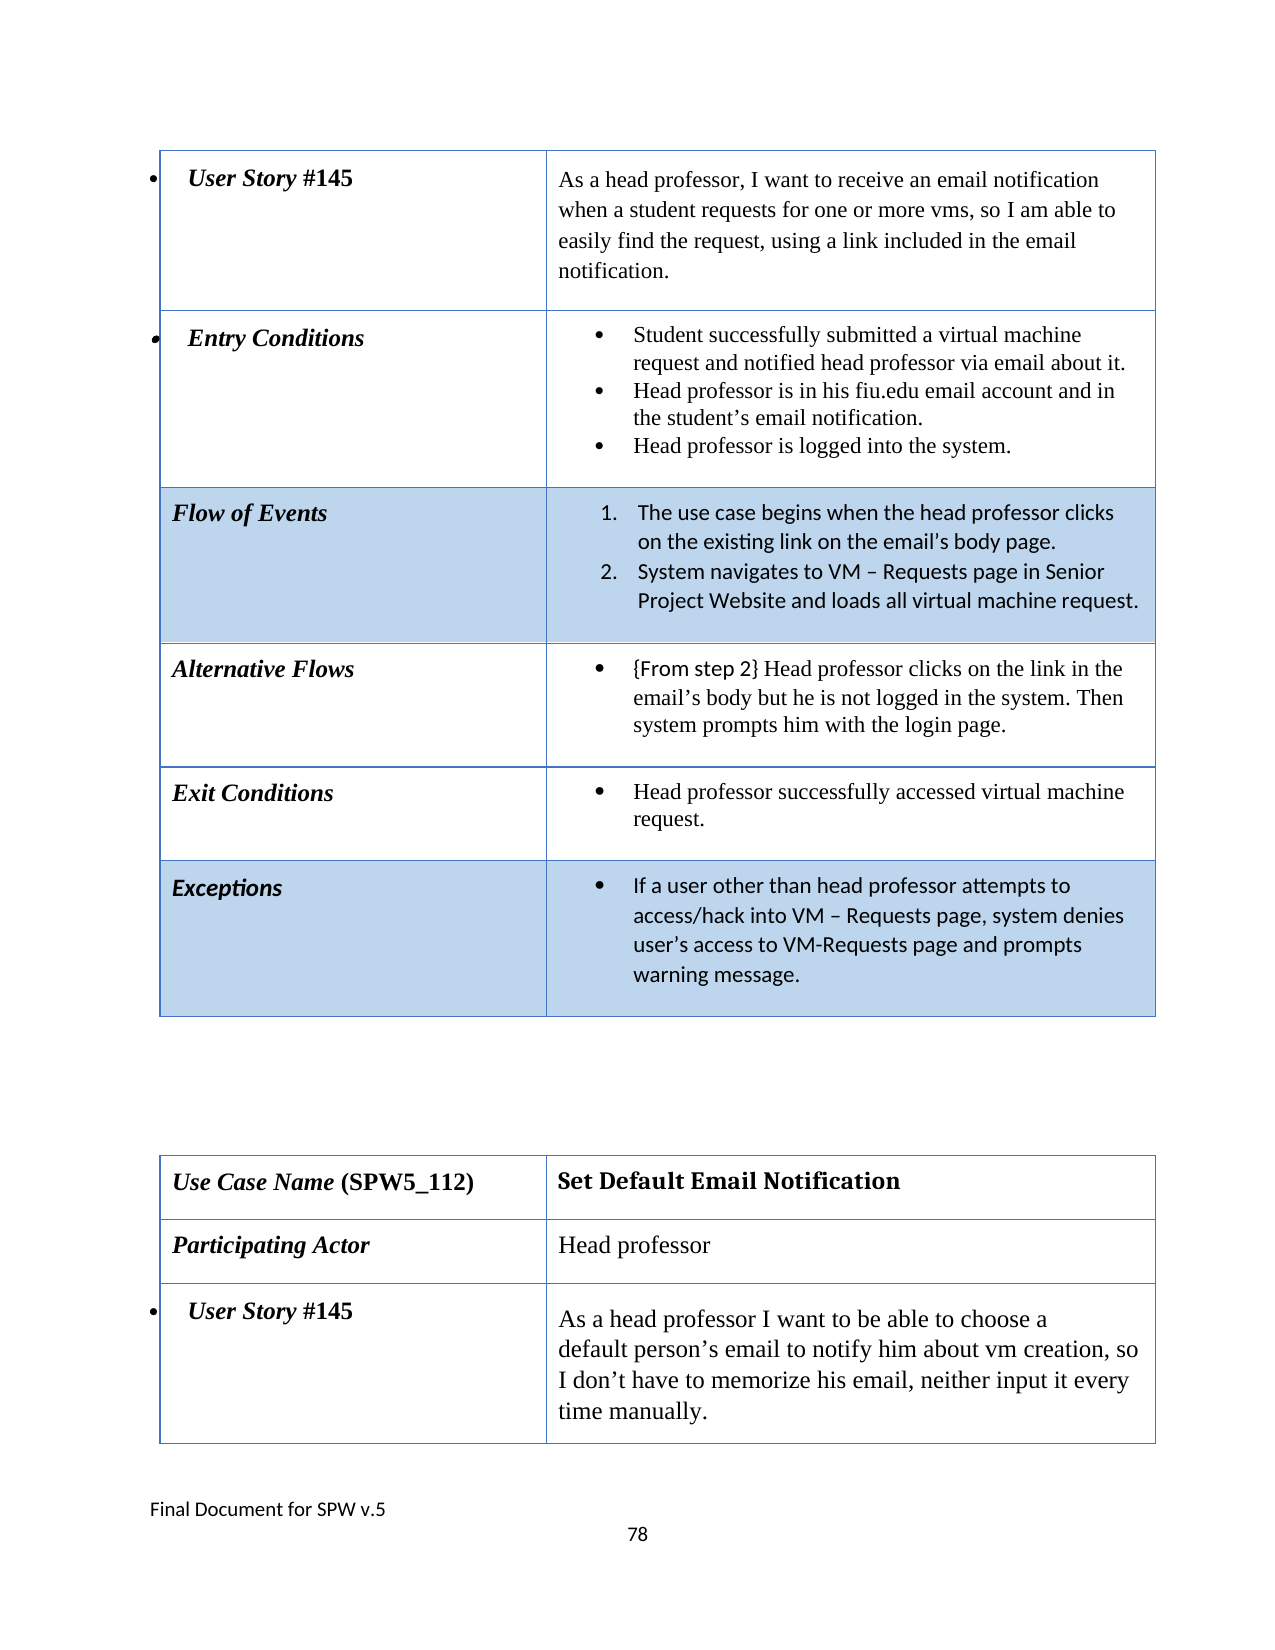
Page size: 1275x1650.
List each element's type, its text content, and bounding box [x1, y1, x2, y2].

table_header Use Case Name (SPW5_112) [161, 1156, 546, 1219]
table_cell Exceptions [161, 861, 546, 1016]
table_cell The use case begins when the head professor clicks on the existing link on the email’s body page. System navigates to VM – Requests page in Senior Project Website and loads all virtual machine request. [547, 488, 1155, 642]
table_cell Flow of Events [161, 488, 546, 642]
table_cell Student successfully submitted a virtual machine request and notified head professor via email about it. Head professor is in his fiu.edu email account and in the student’s email notification. Head professor is logged into the system. [547, 311, 1155, 487]
table_cell Exit Conditions [161, 768, 546, 860]
table_cell As a head professor I want to be able to choose a default person’s email to notify him about vm creation, so I don’t have to memorize his email, neither input it every time manually. [547, 1284, 1155, 1443]
table_cell {From step 2} Head professor clicks on the link in the email’s body but he is not logged in the system. Then system prompts him with the login page. [547, 644, 1155, 766]
table_cell Head professor [547, 1220, 1155, 1283]
table_cell Participating Actor [161, 1220, 546, 1283]
table_cell Alternative Flows [161, 644, 546, 766]
table_cell If a user other than head professor attempts to access/hack into VM – Requests page, system denies user’s access to VM-Requests page and prompts warning message. [547, 861, 1155, 1016]
table_cell User Story #145 [161, 151, 546, 310]
table_header Set Default Email Notification [547, 1156, 1155, 1219]
table_cell As a head professor, I want to receive an email notification when a student requests for one or more vms, so I am able to easily find the request, using a link included in the email notification. [547, 151, 1155, 310]
table_cell User Story #145 [161, 1284, 546, 1443]
table_cell Entry Conditions [161, 311, 546, 487]
table_cell Head professor successfully accessed virtual machine request. [547, 768, 1155, 860]
